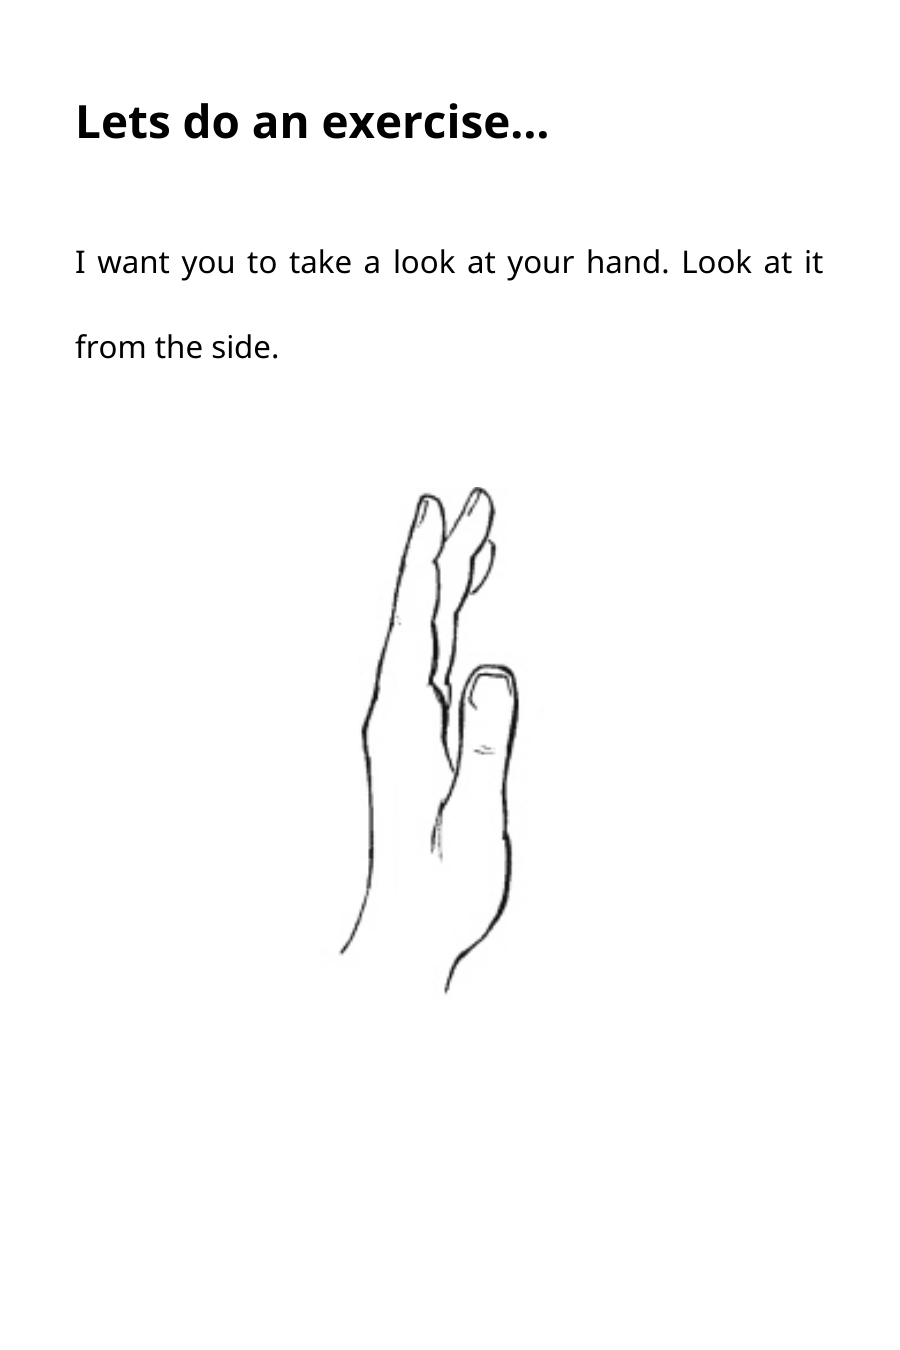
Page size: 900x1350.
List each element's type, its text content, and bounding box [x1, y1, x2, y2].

picture [291, 487, 586, 1000]
text Lets do an exercise… [75, 90, 825, 152]
text I want you to take a look at your hand. Look at it from the side. [75, 240, 825, 368]
